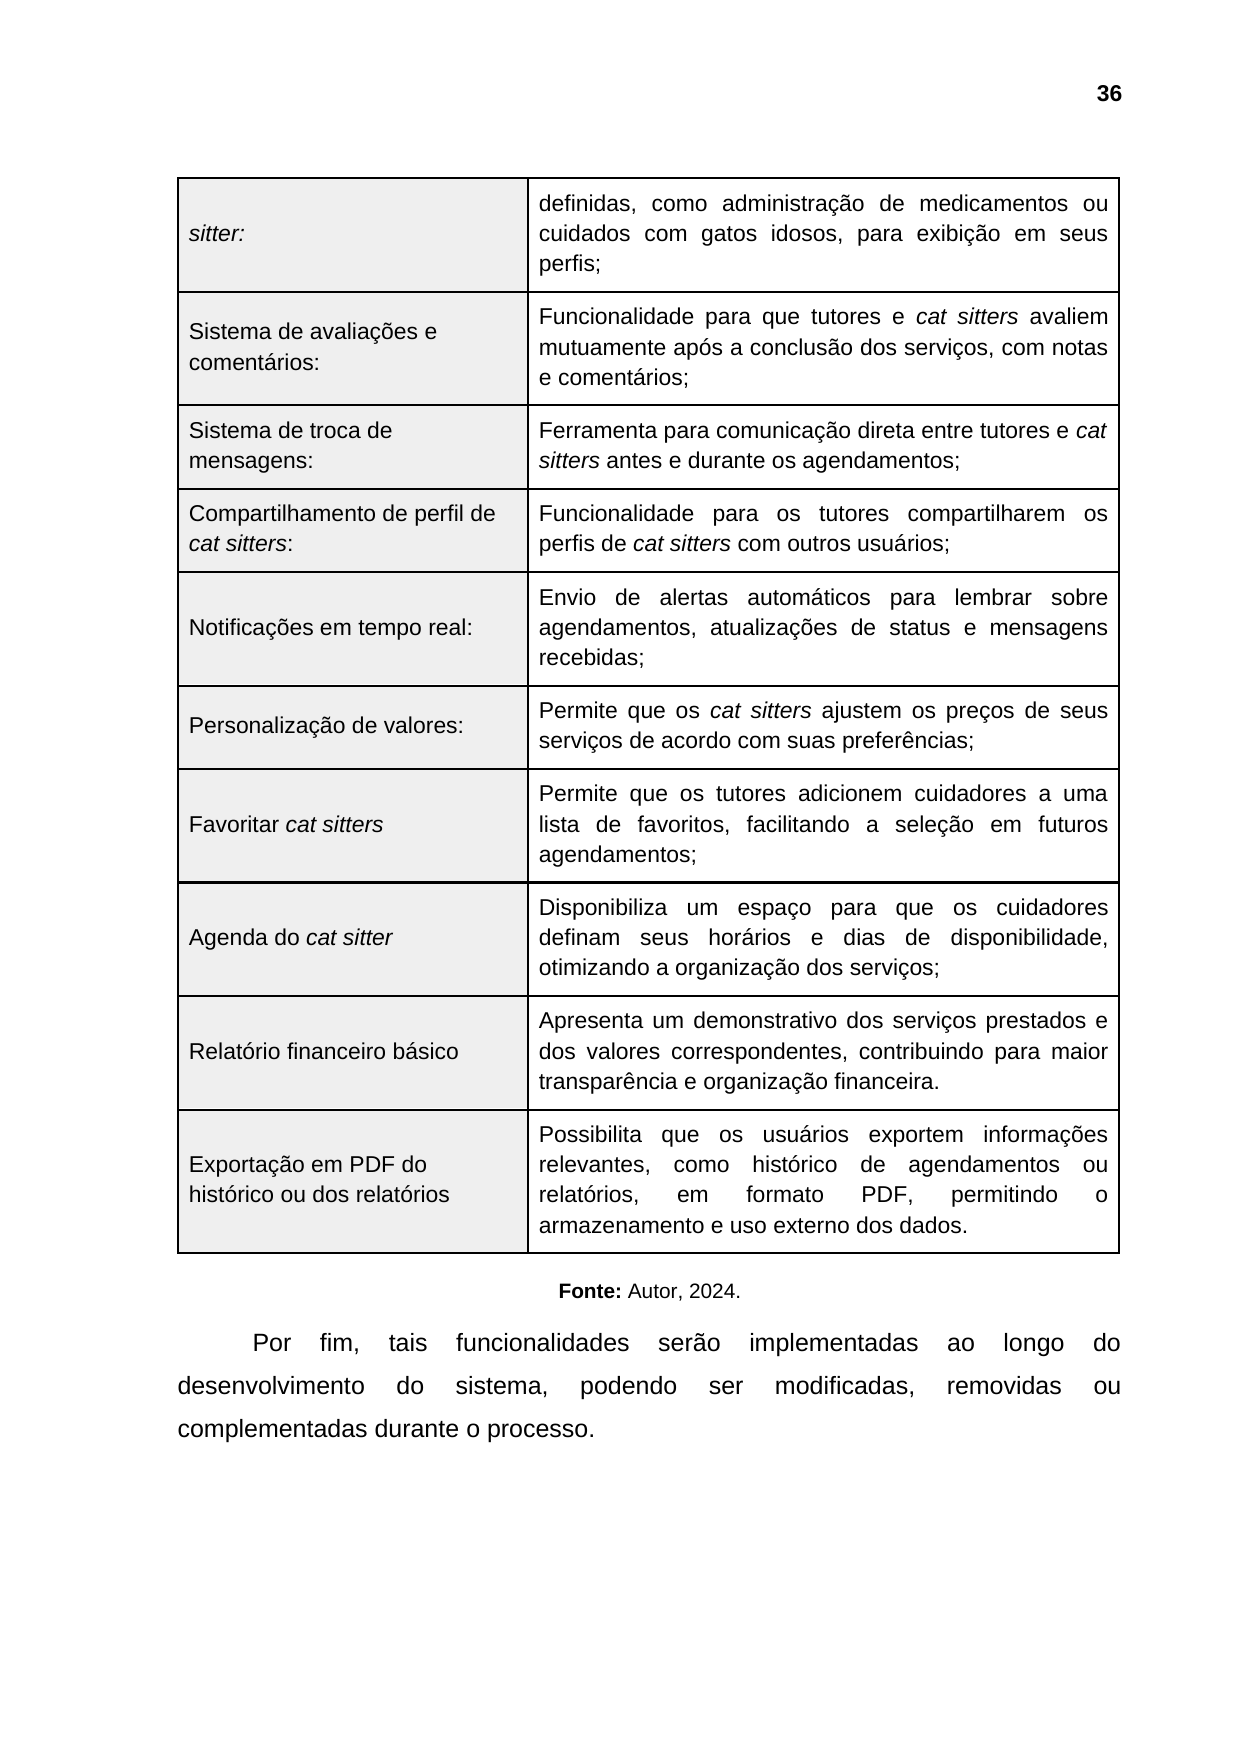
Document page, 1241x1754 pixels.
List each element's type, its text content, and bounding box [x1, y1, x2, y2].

table_cell Relatório financeiro básico [179, 997, 527, 1108]
table_cell Possibilita que os usuários exportem informações relevantes, como histórico de agendamentos ou relatórios, em formato PDF, permitindo o armazenamento e uso externo dos dados. [529, 1111, 1118, 1252]
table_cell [179, 179, 527, 291]
table_cell Agenda do cat sitter [179, 884, 527, 995]
table_cell Permite que os tutores adicionem cuidadores a uma lista de favoritos, facilitando a seleção em futuros agendamentos; [529, 770, 1118, 881]
table_cell Sistema de troca de mensagens: [179, 406, 527, 488]
table_cell Notificações em tempo real: [179, 573, 527, 684]
text Por fim, tais funcionalidades serão implementadas ao longo do desenvolvimento do sistema, podendo ser modificadas, removidas ou complementadas durante o processo. [177, 1328, 1122, 1443]
table_cell Ferramenta para comunicação direta entre tutores e cat sitters antes e durante os agendamentos; [529, 406, 1118, 488]
table_cell Favoritar cat sitters [179, 770, 527, 881]
table_cell Funcionalidade para os tutores compartilharem os perfis de cat sitters com outros usuários; [529, 490, 1118, 571]
table_cell Disponibiliza um espaço para que os cuidadores definam seus horários e dias de disponibilidade, otimizando a organização dos serviços; [529, 884, 1118, 995]
table_cell Funcionalidade para que tutores e cat sitters avaliem mutuamente após a conclusão dos serviços, com notas e comentários; [529, 293, 1118, 404]
table_cell Apresenta um demonstrativo dos serviços prestados e dos valores correspondentes, contribuindo para maior transparência e organização financeira. [529, 997, 1118, 1108]
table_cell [529, 179, 1118, 291]
table_cell Compartilhamento de perfil de cat sitters: [179, 490, 527, 571]
table_cell Exportação em PDF do histórico ou dos relatórios [179, 1111, 527, 1252]
table_cell Sistema de avaliações e comentários: [179, 293, 527, 404]
table_cell Personalização de valores: [179, 687, 527, 768]
table_cell Permite que os cat sitters ajustem os preços de seus serviços de acordo com suas preferências; [529, 687, 1118, 768]
table_cell Envio de alertas automáticos para lembrar sobre agendamentos, atualizações de status e mensagens recebidas; [529, 573, 1118, 684]
text Fonte: Autor, 2024. [177, 1279, 1122, 1303]
